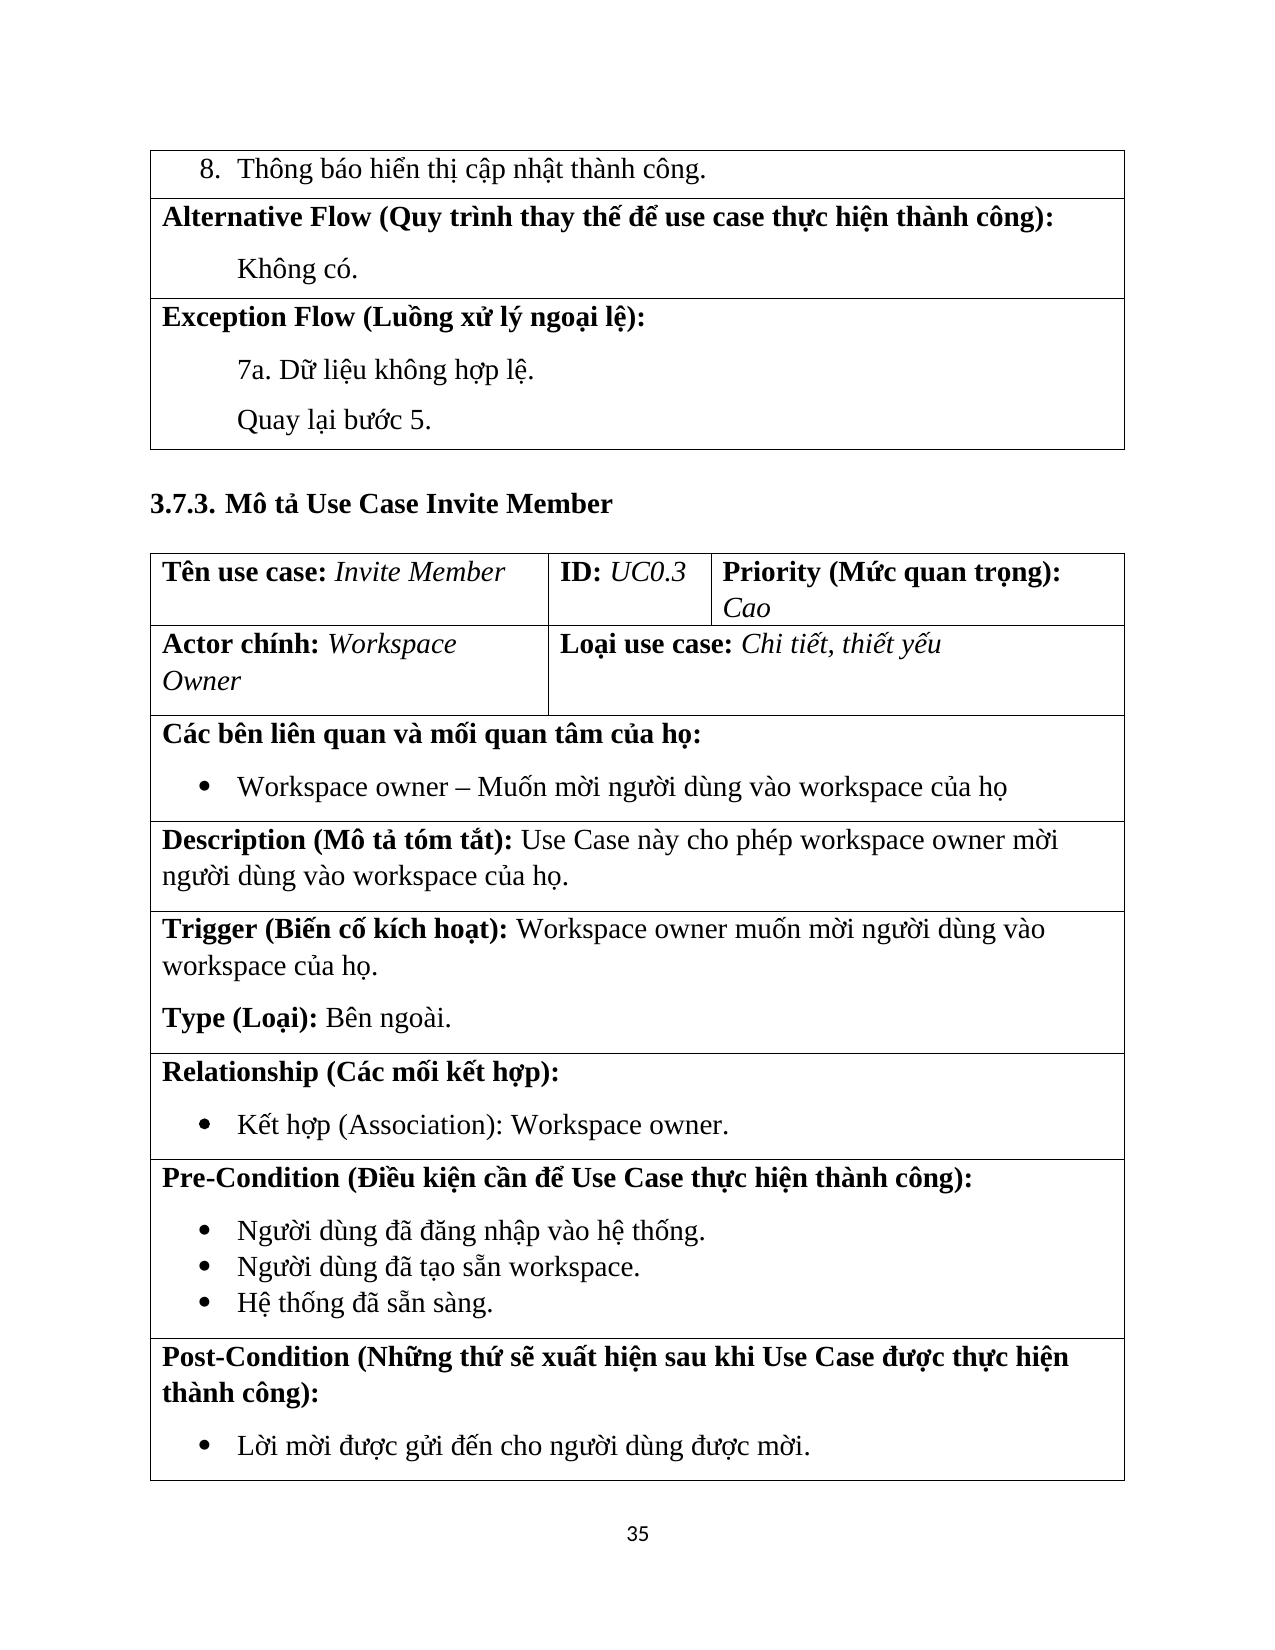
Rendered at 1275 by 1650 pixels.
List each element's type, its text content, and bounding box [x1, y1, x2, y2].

table_cell Các bên liên quan và mối quan tâm của họ: Workspace owner – Muốn mời người dùng vào workspace của họ [151, 716, 1124, 821]
table_cell Trigger (Biến cố kích hoạt): Workspace owner muốn mời người dùng vào workspace của họ. Type (Loại): Bên ngoài. [151, 912, 1124, 1053]
table_cell Post-Condition (Những thứ sẽ xuất hiện sau khi Use Case được thực hiện thành công): Lời mời được gửi đến cho người dùng được mời. [151, 1339, 1124, 1480]
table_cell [151, 151, 1124, 198]
table_cell Description (Mô tả tóm tắt): Use Case này cho phép workspace owner mời người dùng vào workspace của họ. [151, 822, 1124, 911]
subtitle Mô tả Use Case Invite Member [150, 486, 1125, 520]
table_cell Loại use case: Chi tiết, thiết yếu [549, 626, 1124, 715]
table_cell Alternative Flow (Quy trình thay thế để use case thực hiện thành công): Không có. [151, 199, 1124, 298]
table_cell Exception Flow (Luồng xử lý ngoại lệ): 7a. Dữ liệu không hợp lệ. Quay lại bước 5. [151, 299, 1124, 449]
table_cell Relationship (Các mối kết hợp): Kết hợp (Association): Workspace owner. [151, 1054, 1124, 1159]
table_header ID: UC0.3 [549, 554, 711, 625]
table_header Tên use case: Invite Member [151, 554, 548, 625]
table_header Priority (Mức quan trọng): Cao [712, 554, 1124, 625]
table_cell Actor chính: Workspace Owner [151, 626, 548, 715]
table_cell Pre-Condition (Điều kiện cần để Use Case thực hiện thành công): Người dùng đã đăng nhập vào hệ thống. Người dùng đã tạo sẵn workspace. Hệ thống đã sẵn sàng. [151, 1160, 1124, 1338]
